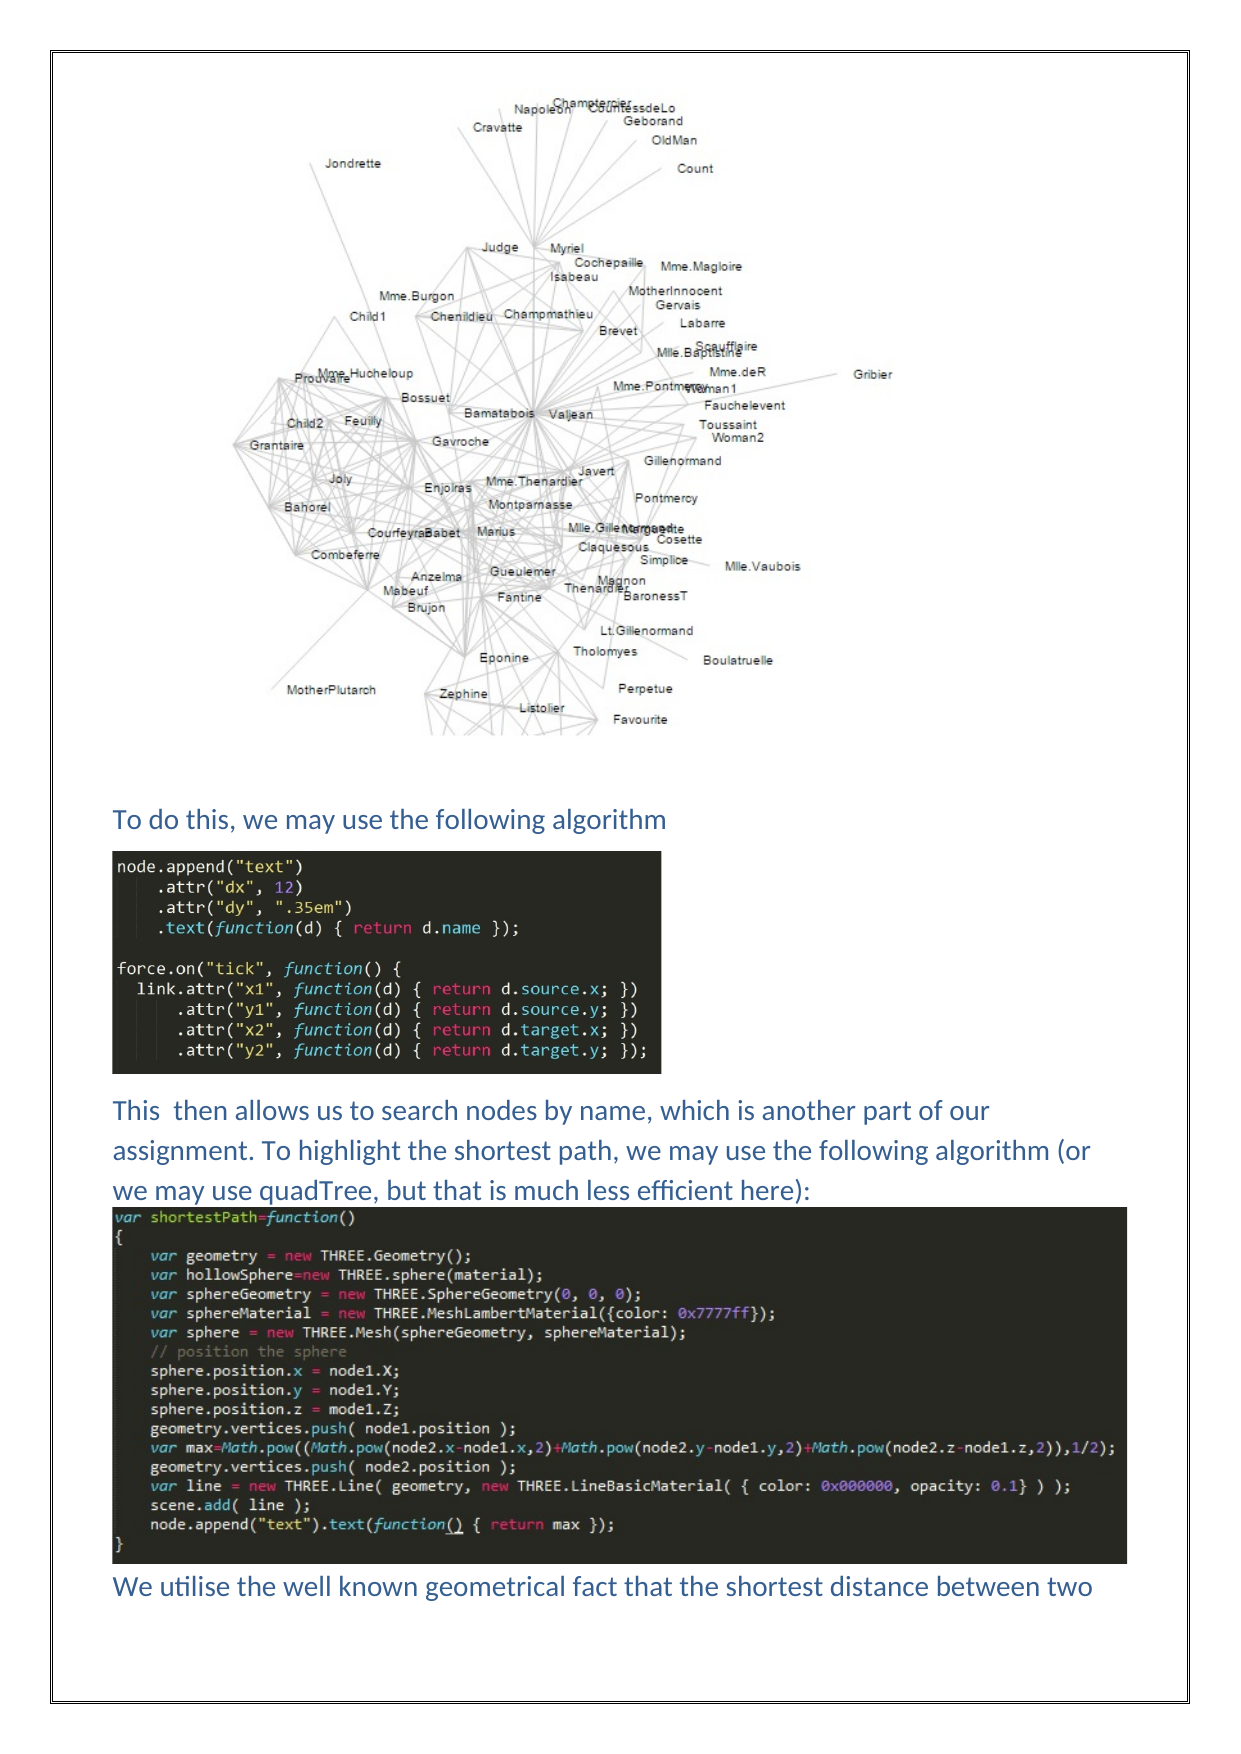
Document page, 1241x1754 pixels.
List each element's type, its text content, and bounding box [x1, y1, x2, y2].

text This then allows us to search nodes by name, which is another part of our assignment. To highlight the shortest path, we may use the following algorithm (or we may use quadTree, but that is much less efficient here): We utilise the well known geometrical fact that the shortest distance between two [112, 1564, 1128, 1604]
text To do this, we may use the following algorithm [112, 797, 1128, 837]
picture [112, 88, 987, 769]
text This then allows us to search nodes by name, which is another part of our assignment. To highlight the shortest path, we may use the following algorithm (or we may use quadTree, but that is much less efficient here): We utilise the well known geometrical fact that the shortest distance between two [112, 1087, 1128, 1207]
picture [112, 1207, 1128, 1564]
picture [112, 851, 662, 1074]
